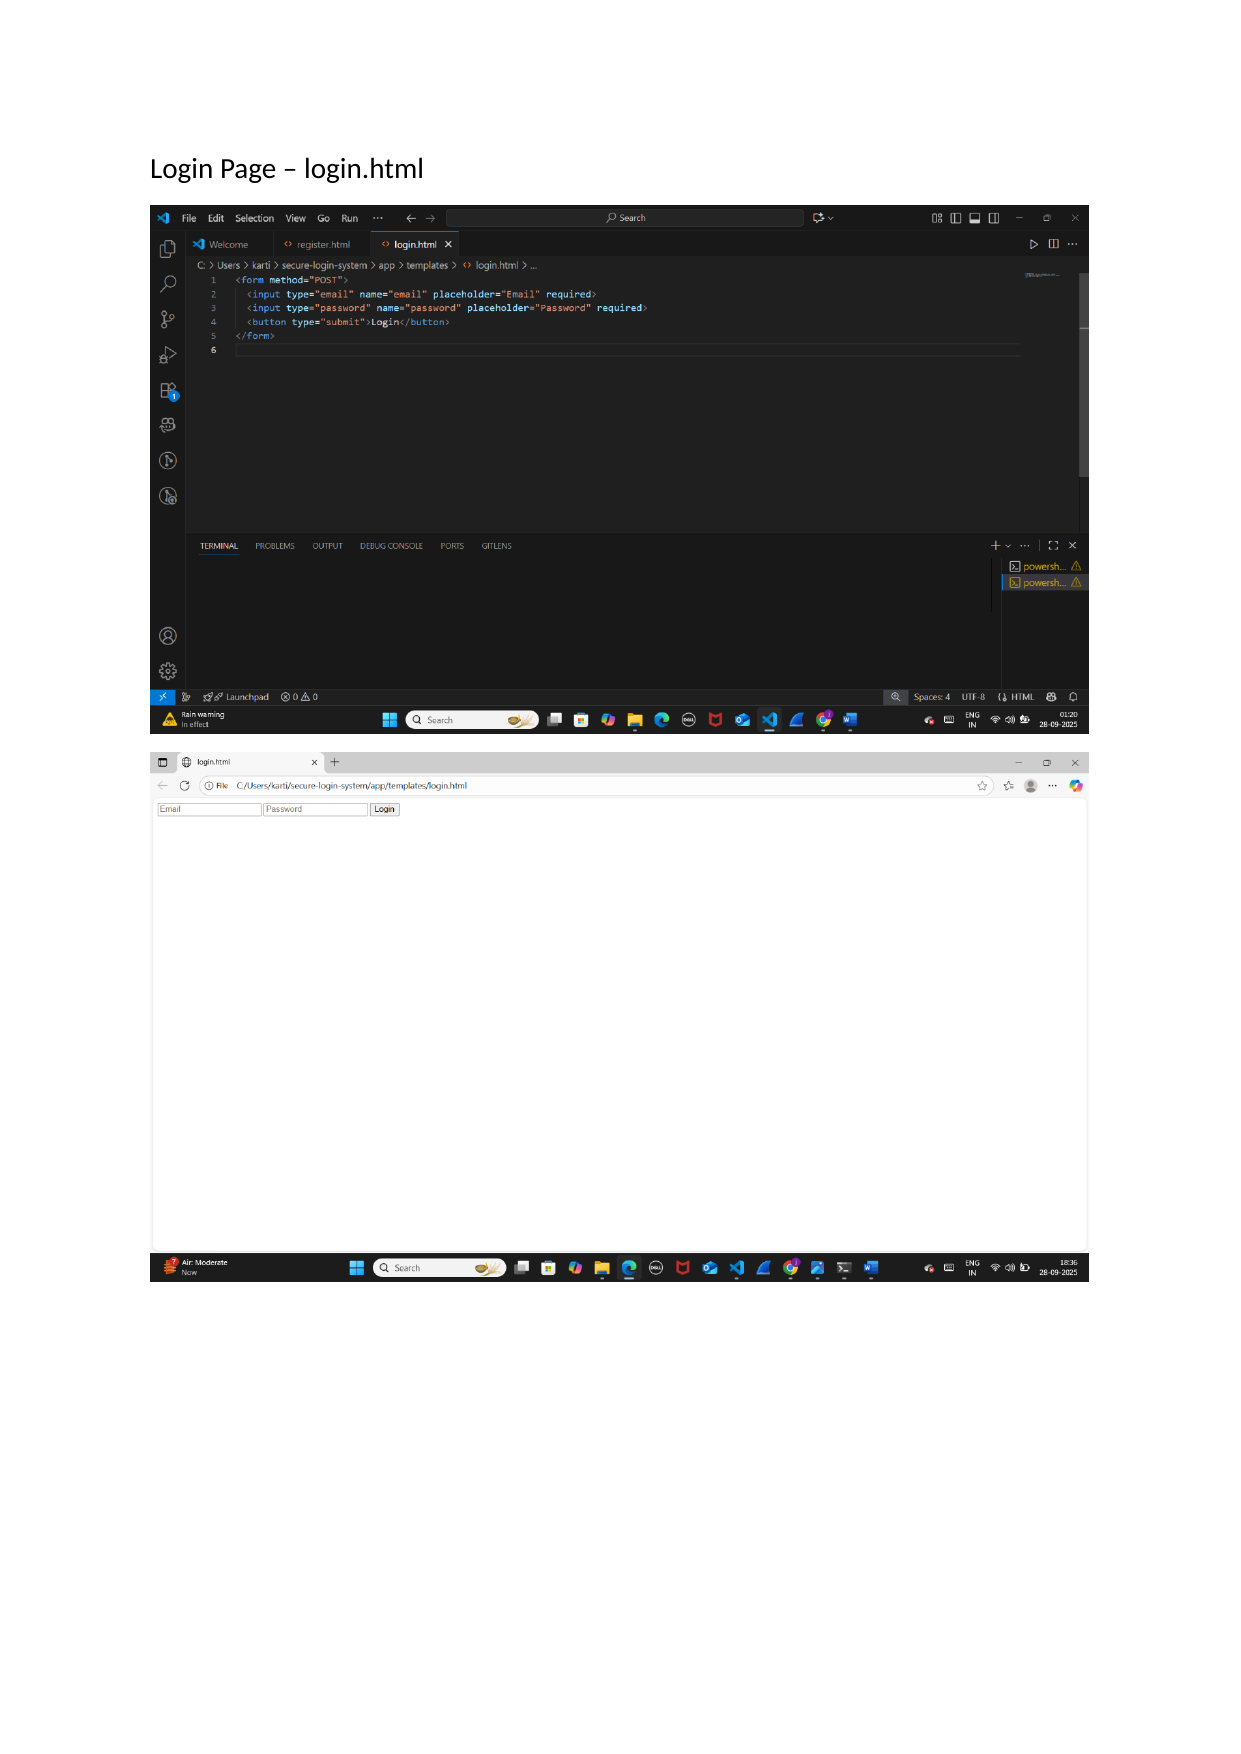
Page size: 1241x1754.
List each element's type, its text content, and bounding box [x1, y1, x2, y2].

text Login Page – login.html [150, 150, 1090, 186]
picture [150, 752, 1089, 1282]
picture [150, 205, 1089, 734]
